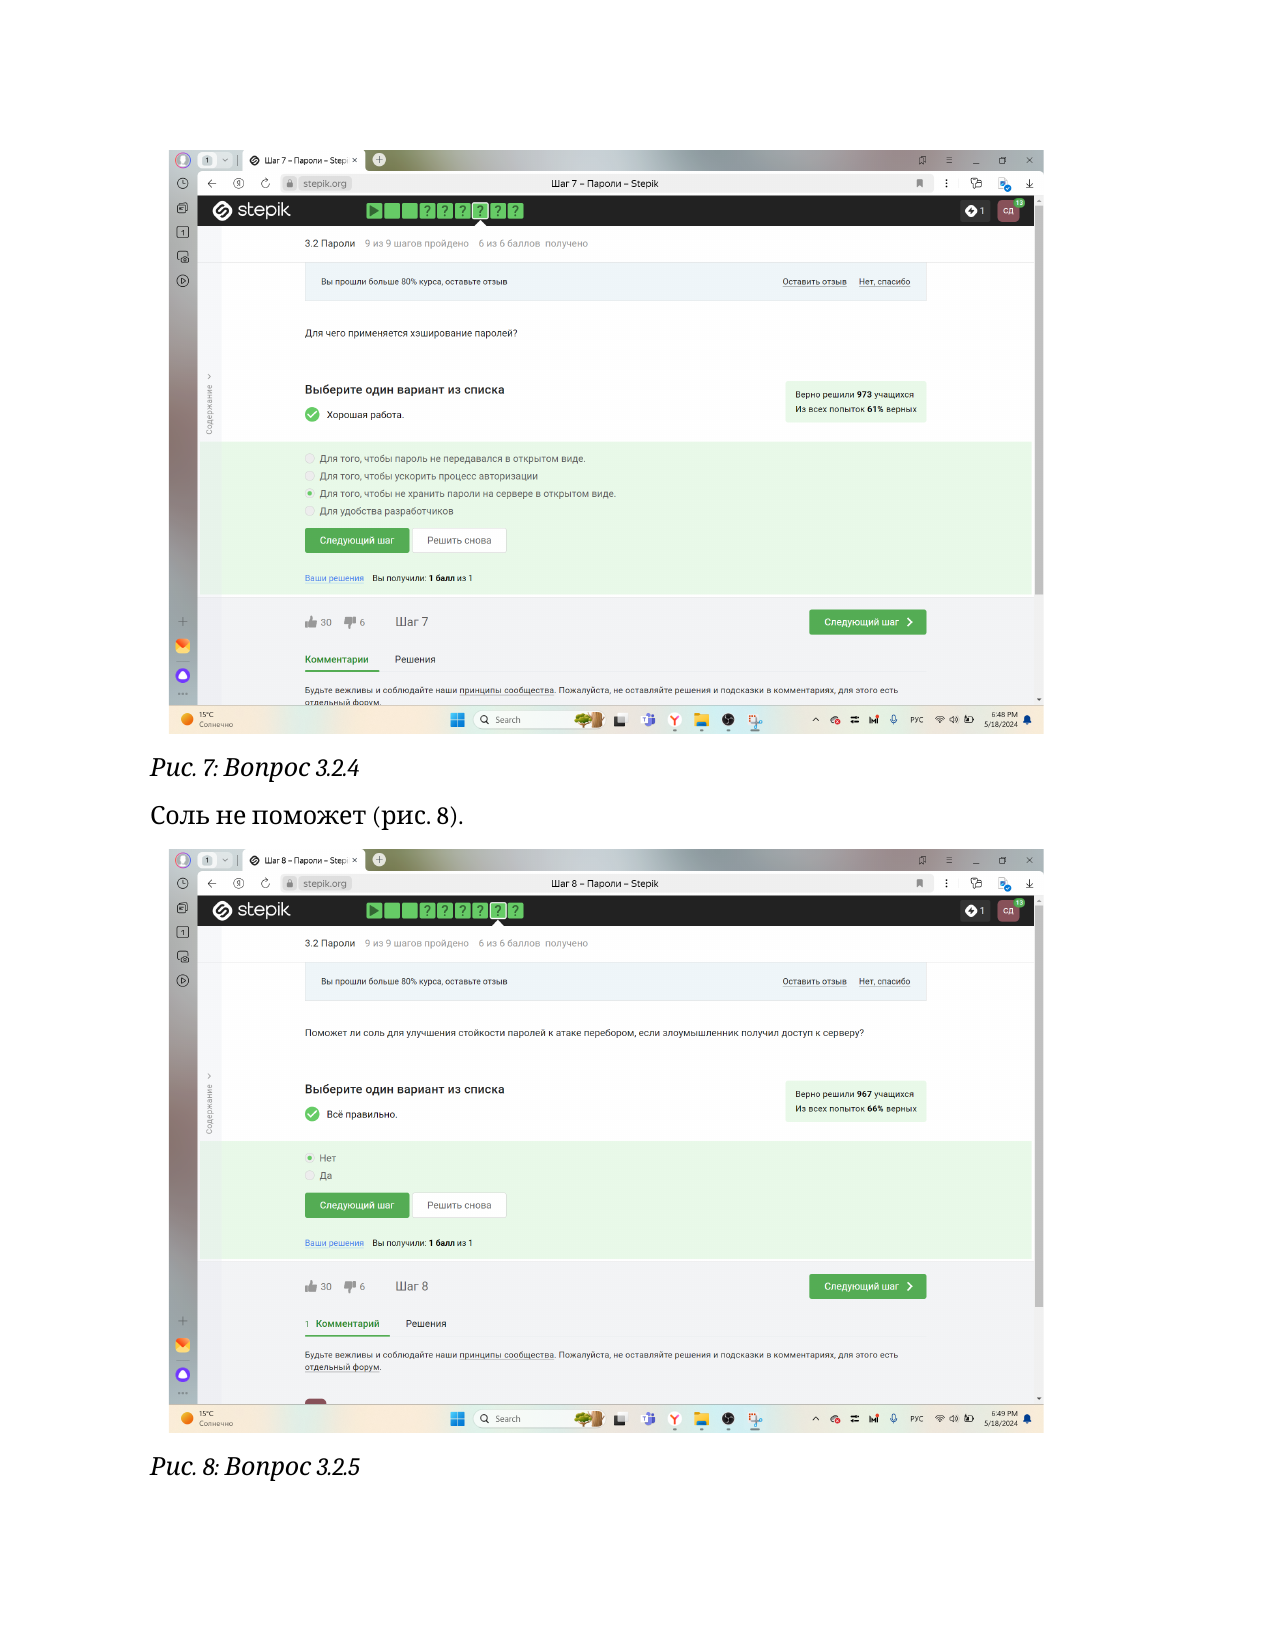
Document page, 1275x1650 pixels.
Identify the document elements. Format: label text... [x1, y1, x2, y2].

text Соль не поможет (рис. 8). [150, 802, 1125, 830]
picture [168, 849, 1044, 1433]
picture [168, 150, 1044, 734]
text Рис. 8: Вопрос 3.2.5 [150, 1453, 1125, 1482]
text Рис. 7: Вопрос 3.2.4 [150, 754, 1125, 783]
